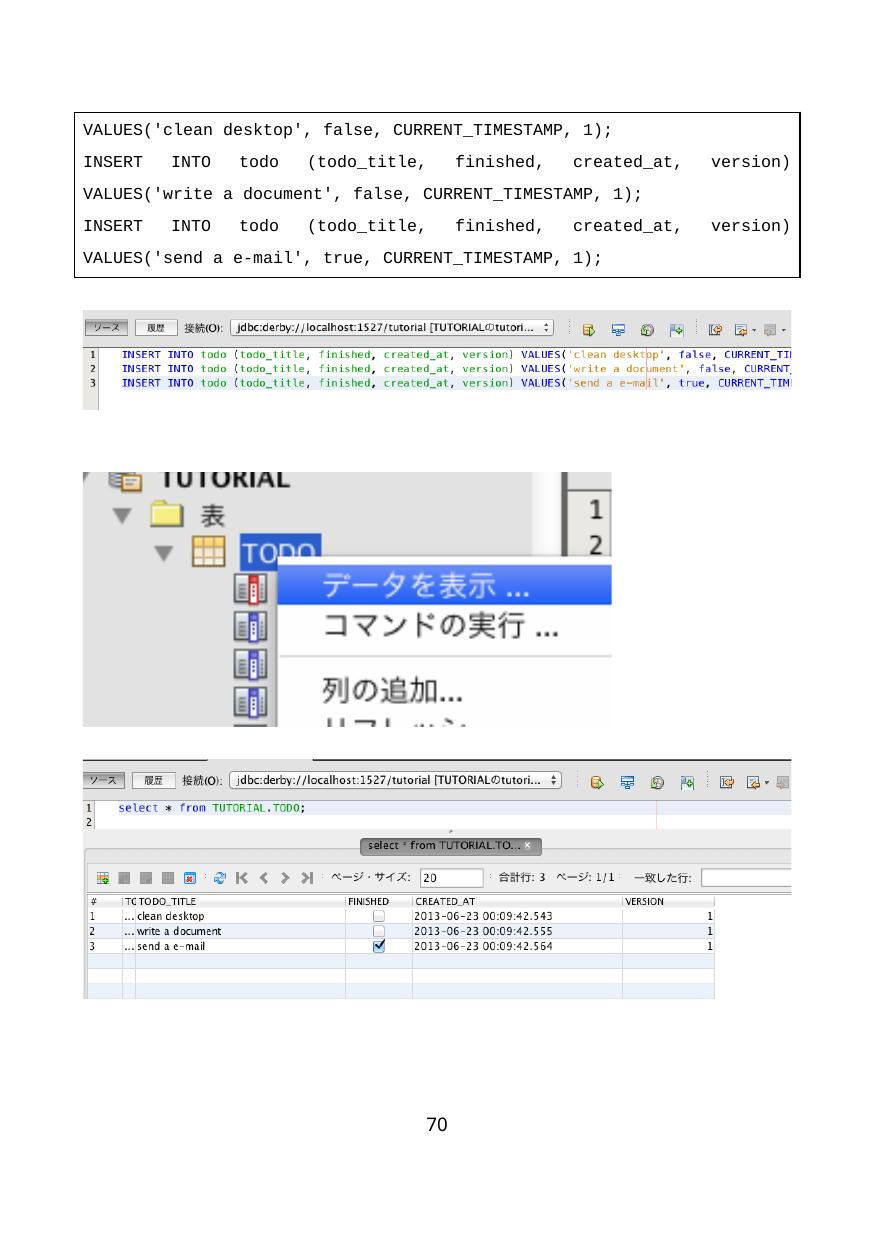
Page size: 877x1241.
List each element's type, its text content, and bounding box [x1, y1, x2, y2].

picture [82, 310, 792, 410]
text INSERT INTO todo (todo_title, finished, created_at, version) VALUES('write a document', false, CURRENT_TIMESTAMP, 1); [83, 147, 791, 208]
text INSERT INTO todo (todo_title, finished, created_at, version) VALUES('send a e-mail', true, CURRENT_TIMESTAMP, 1); [75, 208, 799, 277]
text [75, 113, 799, 147]
picture [82, 472, 612, 727]
picture [82, 759, 792, 999]
